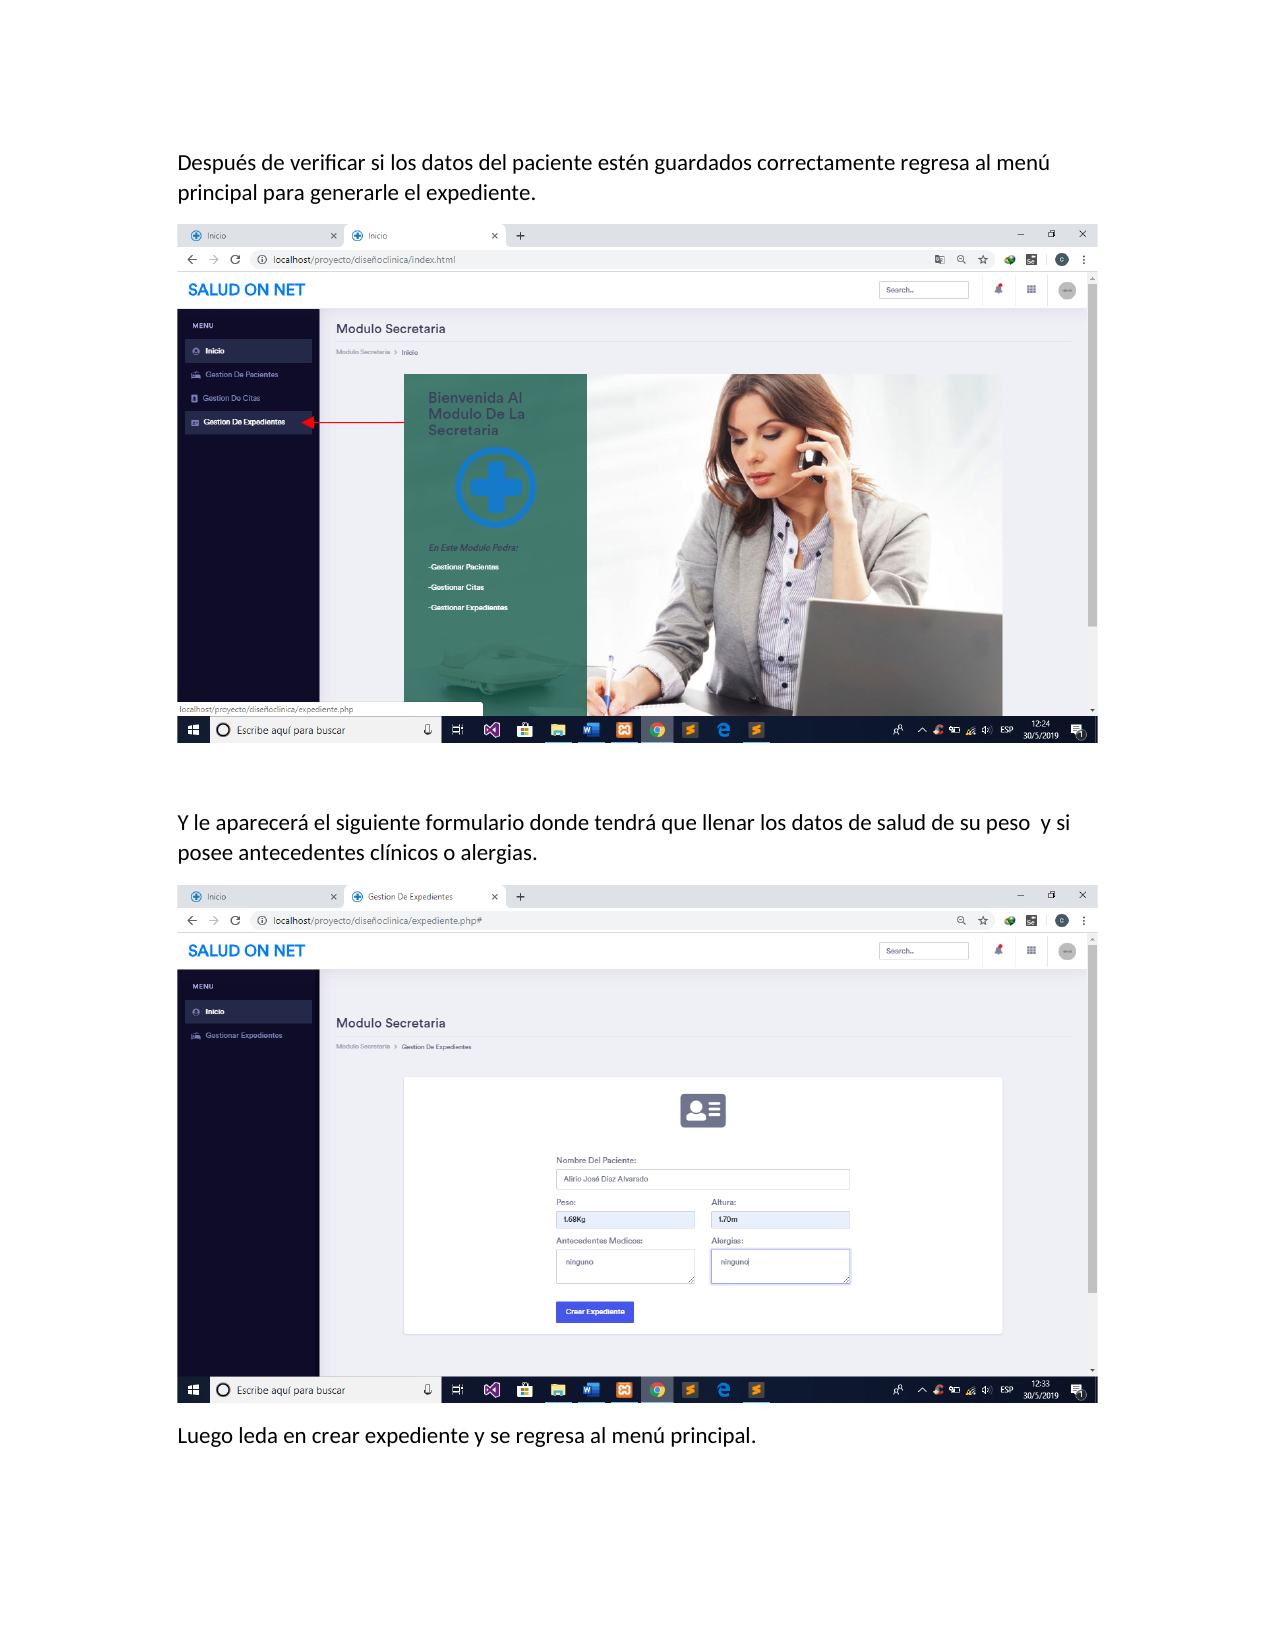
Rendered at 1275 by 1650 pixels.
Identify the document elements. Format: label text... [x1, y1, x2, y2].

picture [177, 224, 1098, 743]
text Y le aparecerá el siguiente formulario donde tendrá que llenar los datos de salud de su peso y si posee antecedentes clínicos o alergias. [177, 808, 1098, 866]
text Luego leda en crear expediente y se regresa al menú principal. [177, 1422, 1098, 1449]
text Después de verificar si los datos del paciente estén guardados correctamente regresa al menú principal para generarle el expediente. [177, 148, 1098, 206]
picture [177, 885, 1098, 1403]
